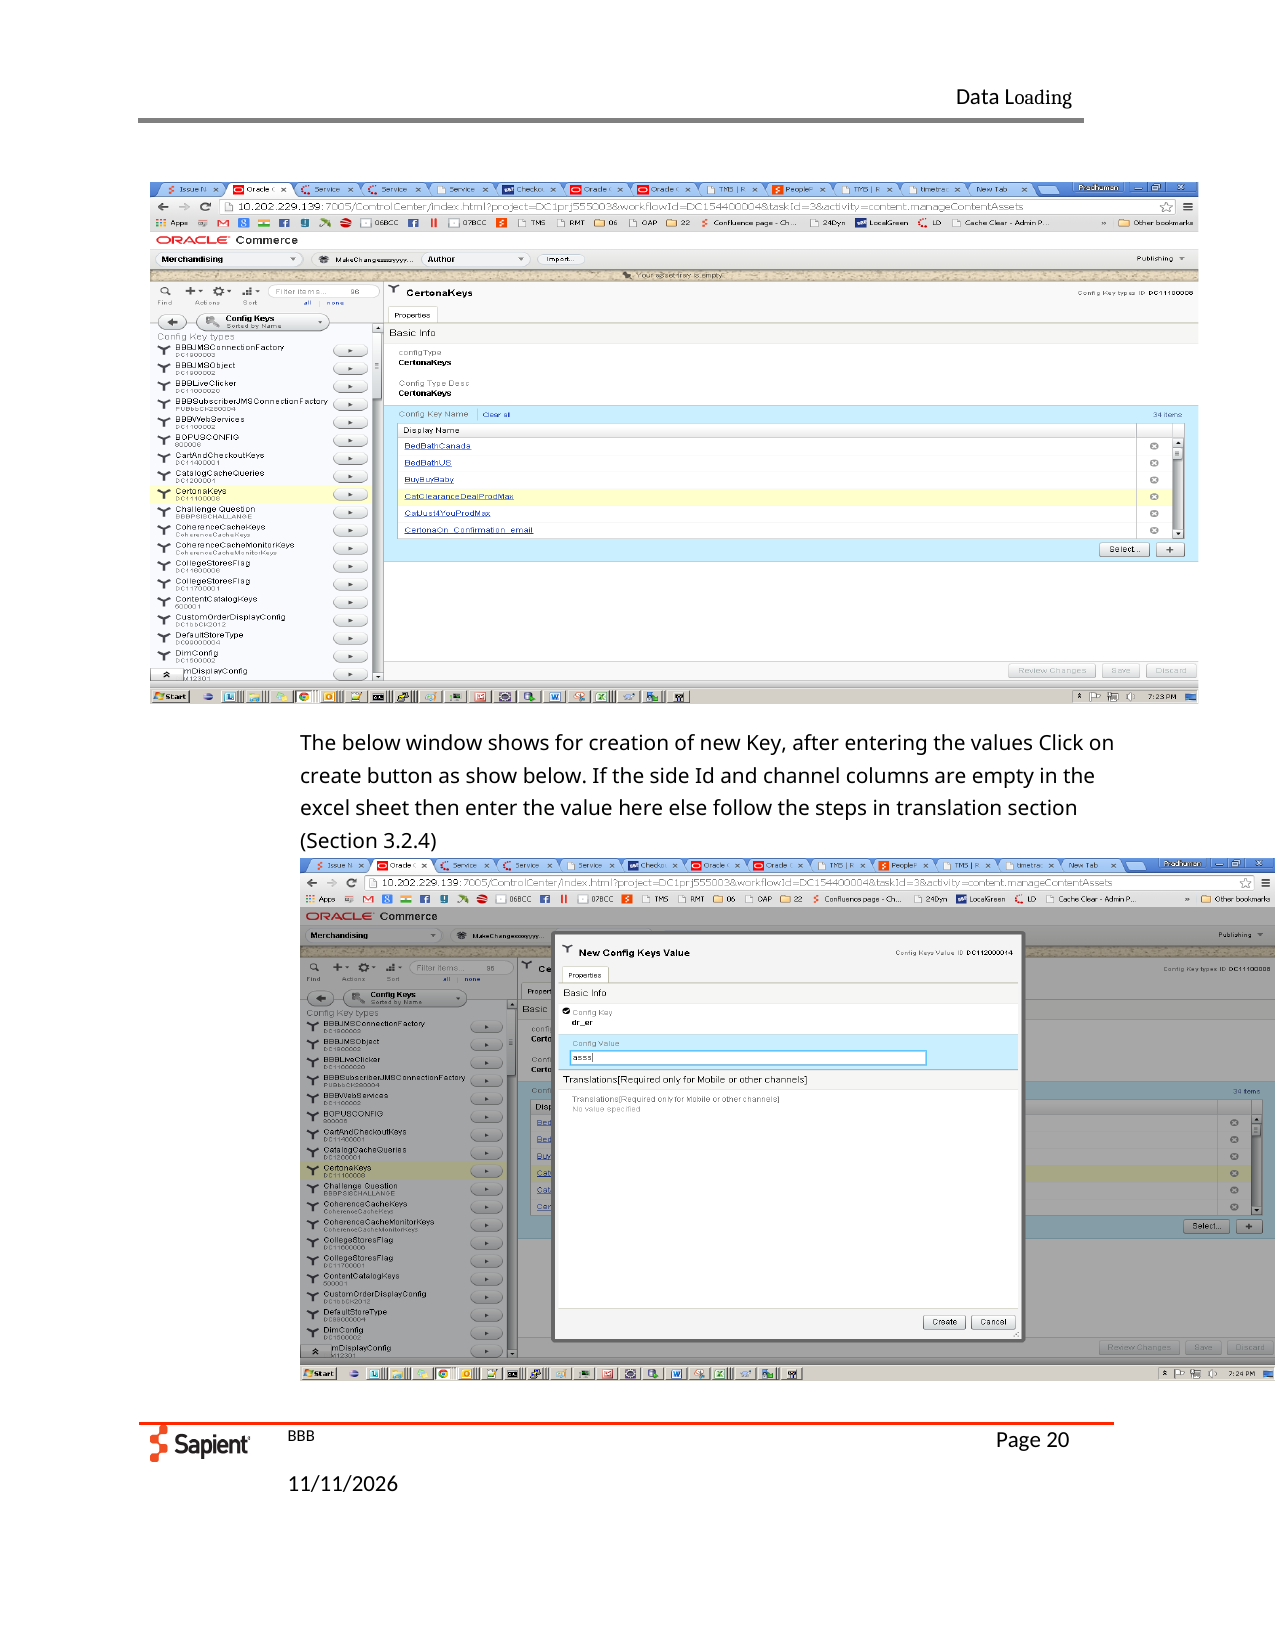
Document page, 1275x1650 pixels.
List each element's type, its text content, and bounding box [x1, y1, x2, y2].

text The below window shows for creation of new Key, after entering the values Click on create button as show below. If the side Id and channel columns are empty in the excel sheet then enter the value here else follow the steps in translation section (Section 3.2.4) [300, 728, 1125, 858]
picture [300, 858, 1275, 1381]
picture [150, 182, 1199, 704]
